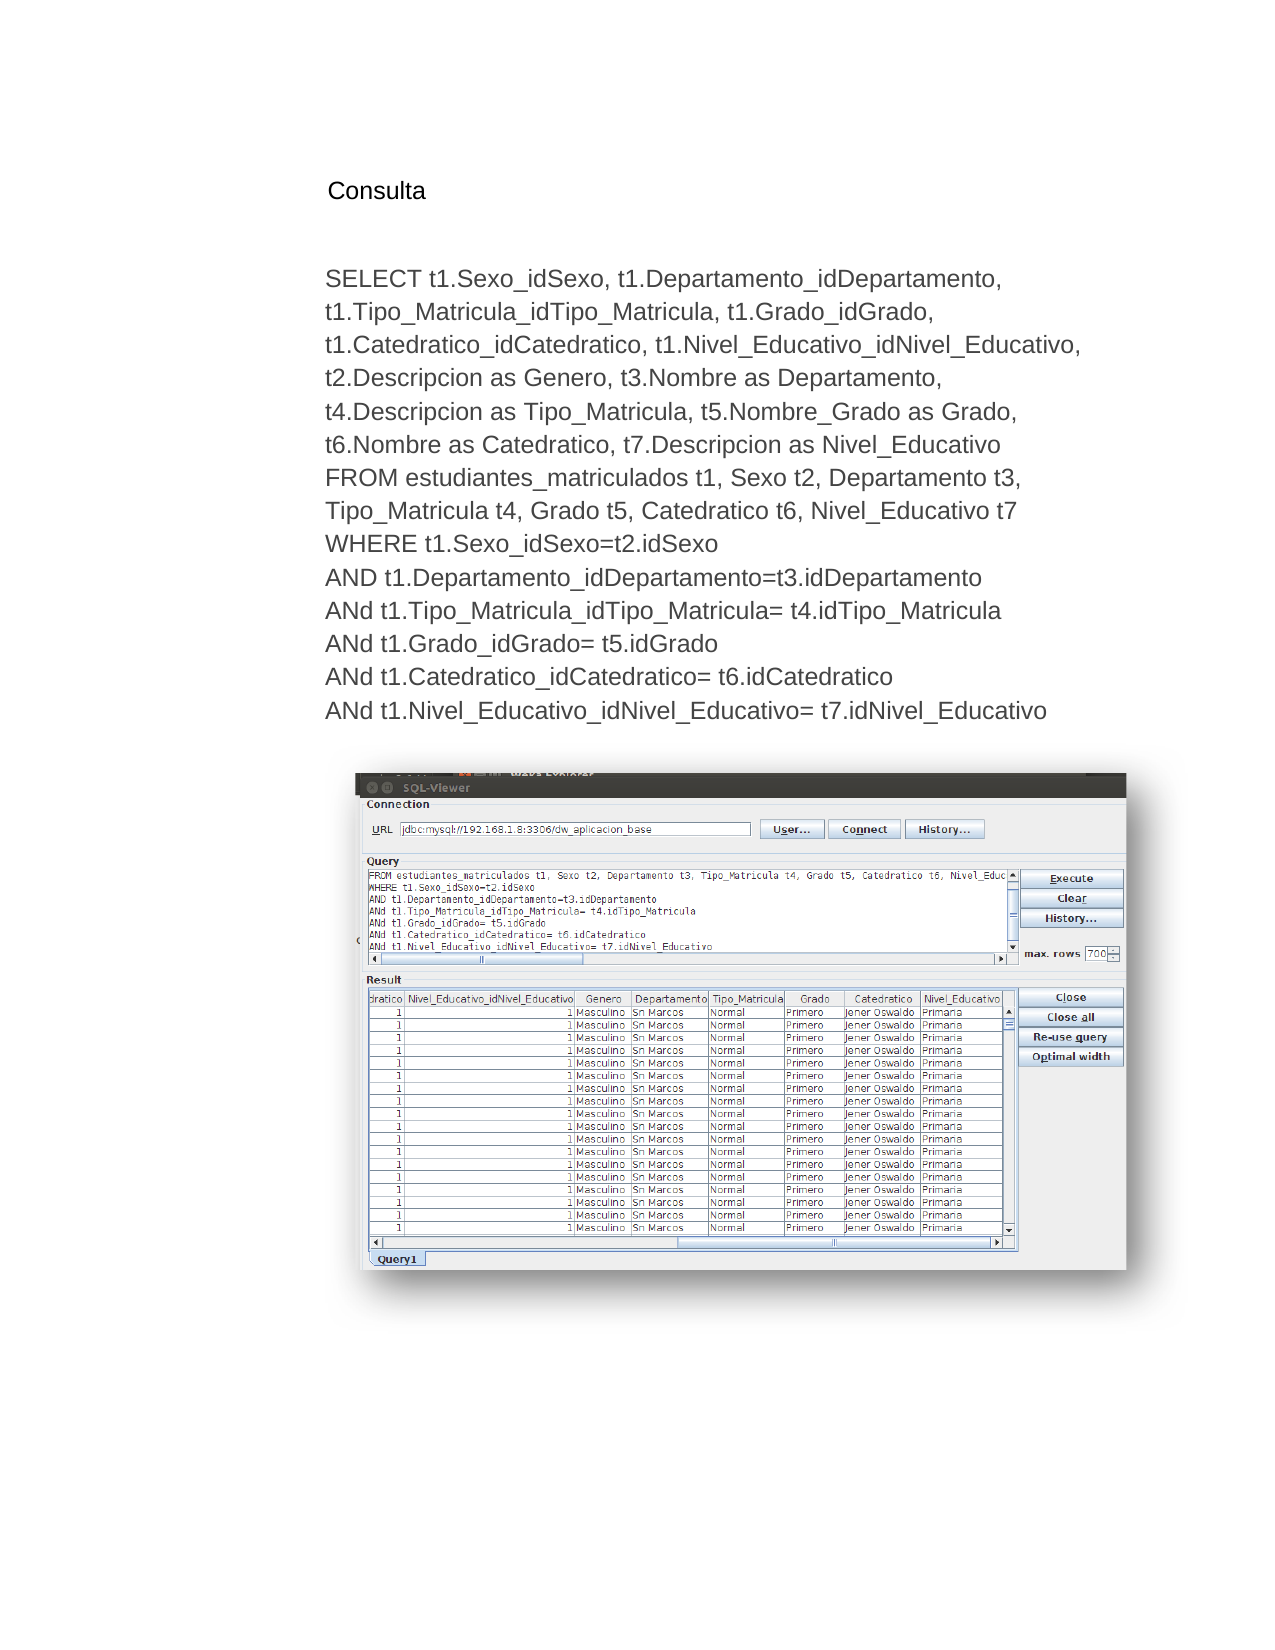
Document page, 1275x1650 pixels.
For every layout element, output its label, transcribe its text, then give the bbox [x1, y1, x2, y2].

text SELECT t1.Sexo_idSexo, t1.Departamento_idDepartamento, t1.Tipo_Matricula_idTipo_Matricula, t1.Grado_idGrado, t1.Catedratico_idCatedratico, t1.Nivel_Educativo_idNivel_Educativo, t2.Descripcion as Genero, t3.Nombre as Departamento, t4.Descripcion as Tipo_Matricula, t5.Nombre_Grado as Grado, t6.Nombre as Catedratico, t7.Descripcion as Nivel_Educativo FROM estudiantes_matriculados t1, Sexo t2, Departamento t3, Tipo_Matricula t4, Grado t5, Catedratico t6, Nivel_Educativo t7 WHERE t1.Sexo_idSexo=t2.idSexo AND t1.Departamento_idDepartamento=t3.idDepartamento ANd t1.Tipo_Matricula_idTipo_Matricula= t4.idTipo_Matricula ANd t1.Grado_idGrado= t5.idGrado ANd t1.Catedratico_idCatedratico= t6.idCatedratico ANd t1.Nivel_Educativo_idNivel_Educativo= t7.idNivel_Educativo [325, 259, 1098, 724]
list Consulta [327, 176, 1098, 205]
picture [355, 773, 1127, 1270]
